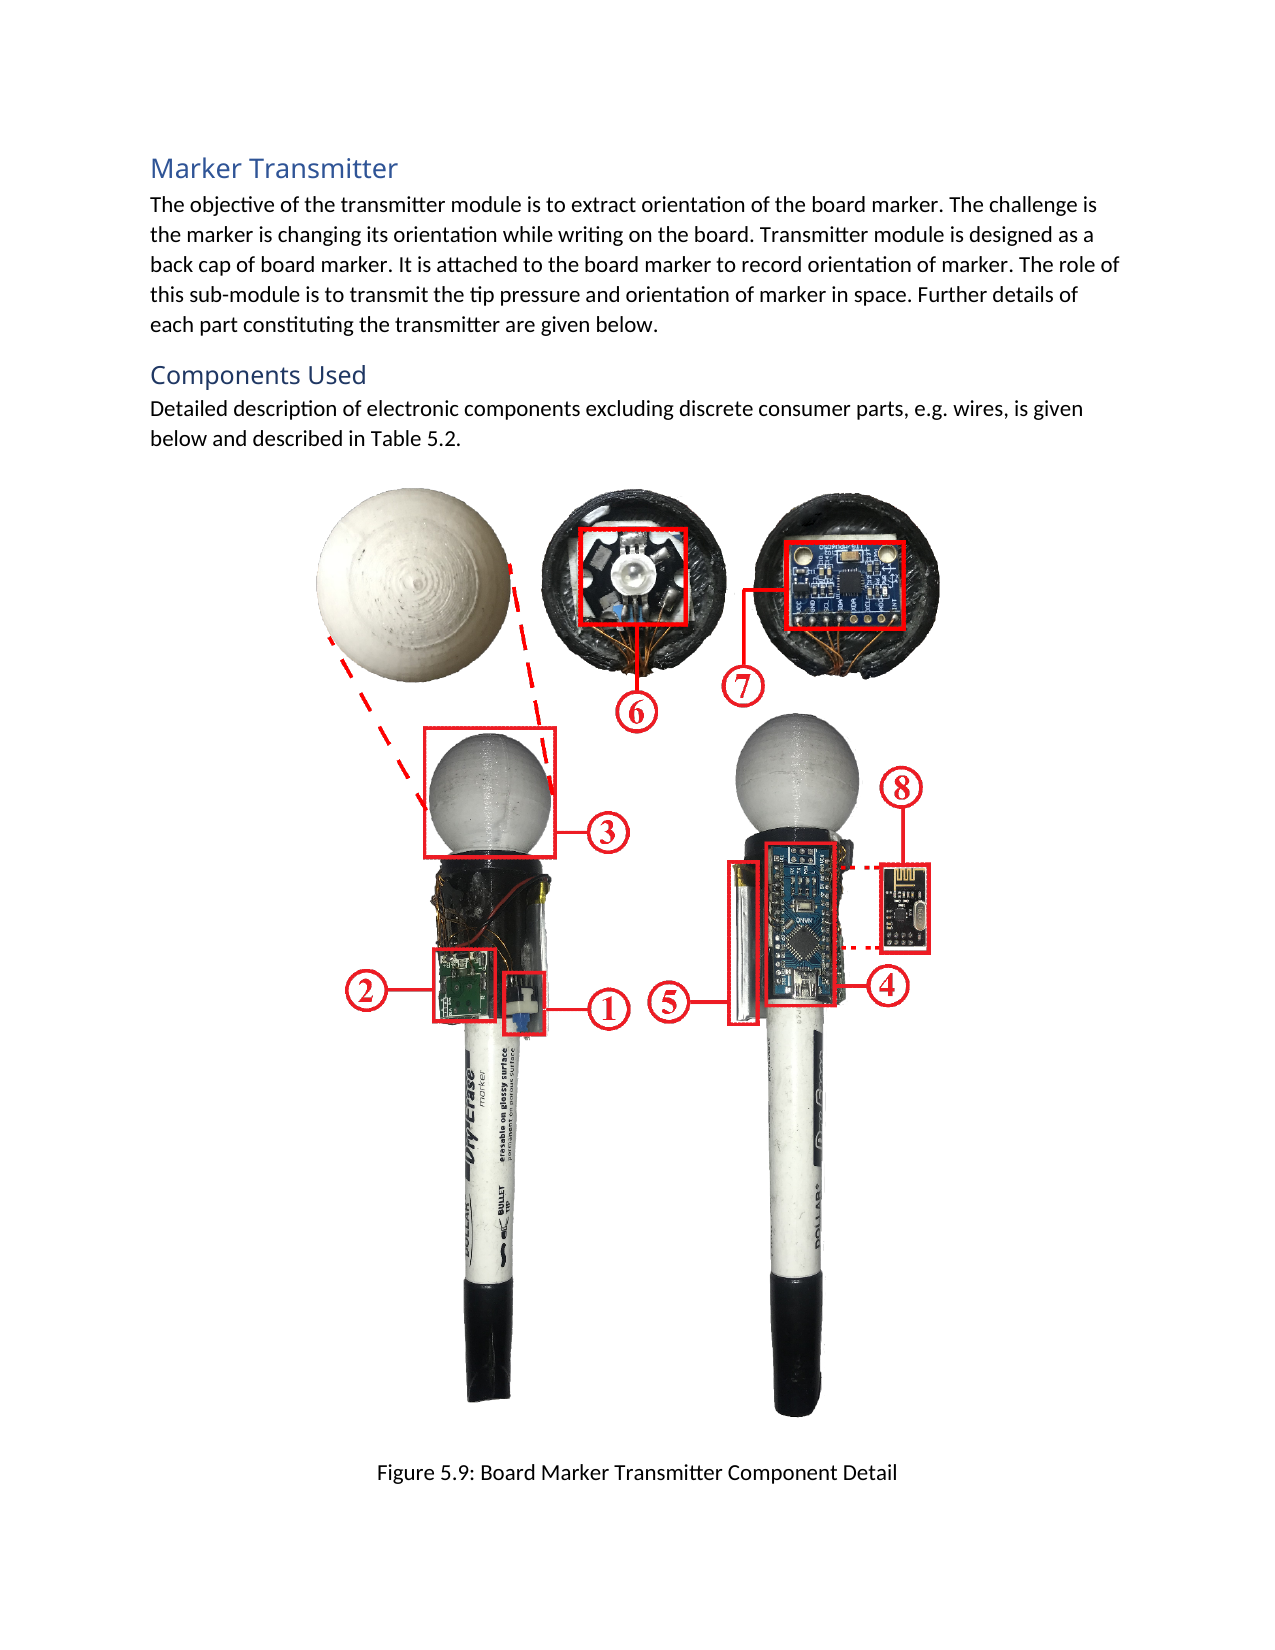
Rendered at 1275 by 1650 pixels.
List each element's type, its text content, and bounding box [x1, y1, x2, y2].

text Detailed description of electronic components excluding discrete consumer parts, e.g. wires, is given below and described in Table 5.2. [150, 394, 1125, 452]
picture [295, 471, 980, 1439]
subtitle Marker Transmitter [150, 150, 1125, 187]
text The objective of the transmitter module is to extract orientation of the board marker. The challenge is the marker is changing its orientation while writing on the board. Transmitter module is designed as a back cap of board marker. It is attached to the board marker to record orientation of marker. The role of this sub-module is to transmit the tip pressure and orientation of marker in space. Further details of each part constituting the transmitter are given below. [150, 190, 1125, 339]
text Figure 5.9: Board Marker Transmitter Component Detail [150, 1458, 1125, 1486]
subtitle Components Used [150, 357, 1125, 392]
